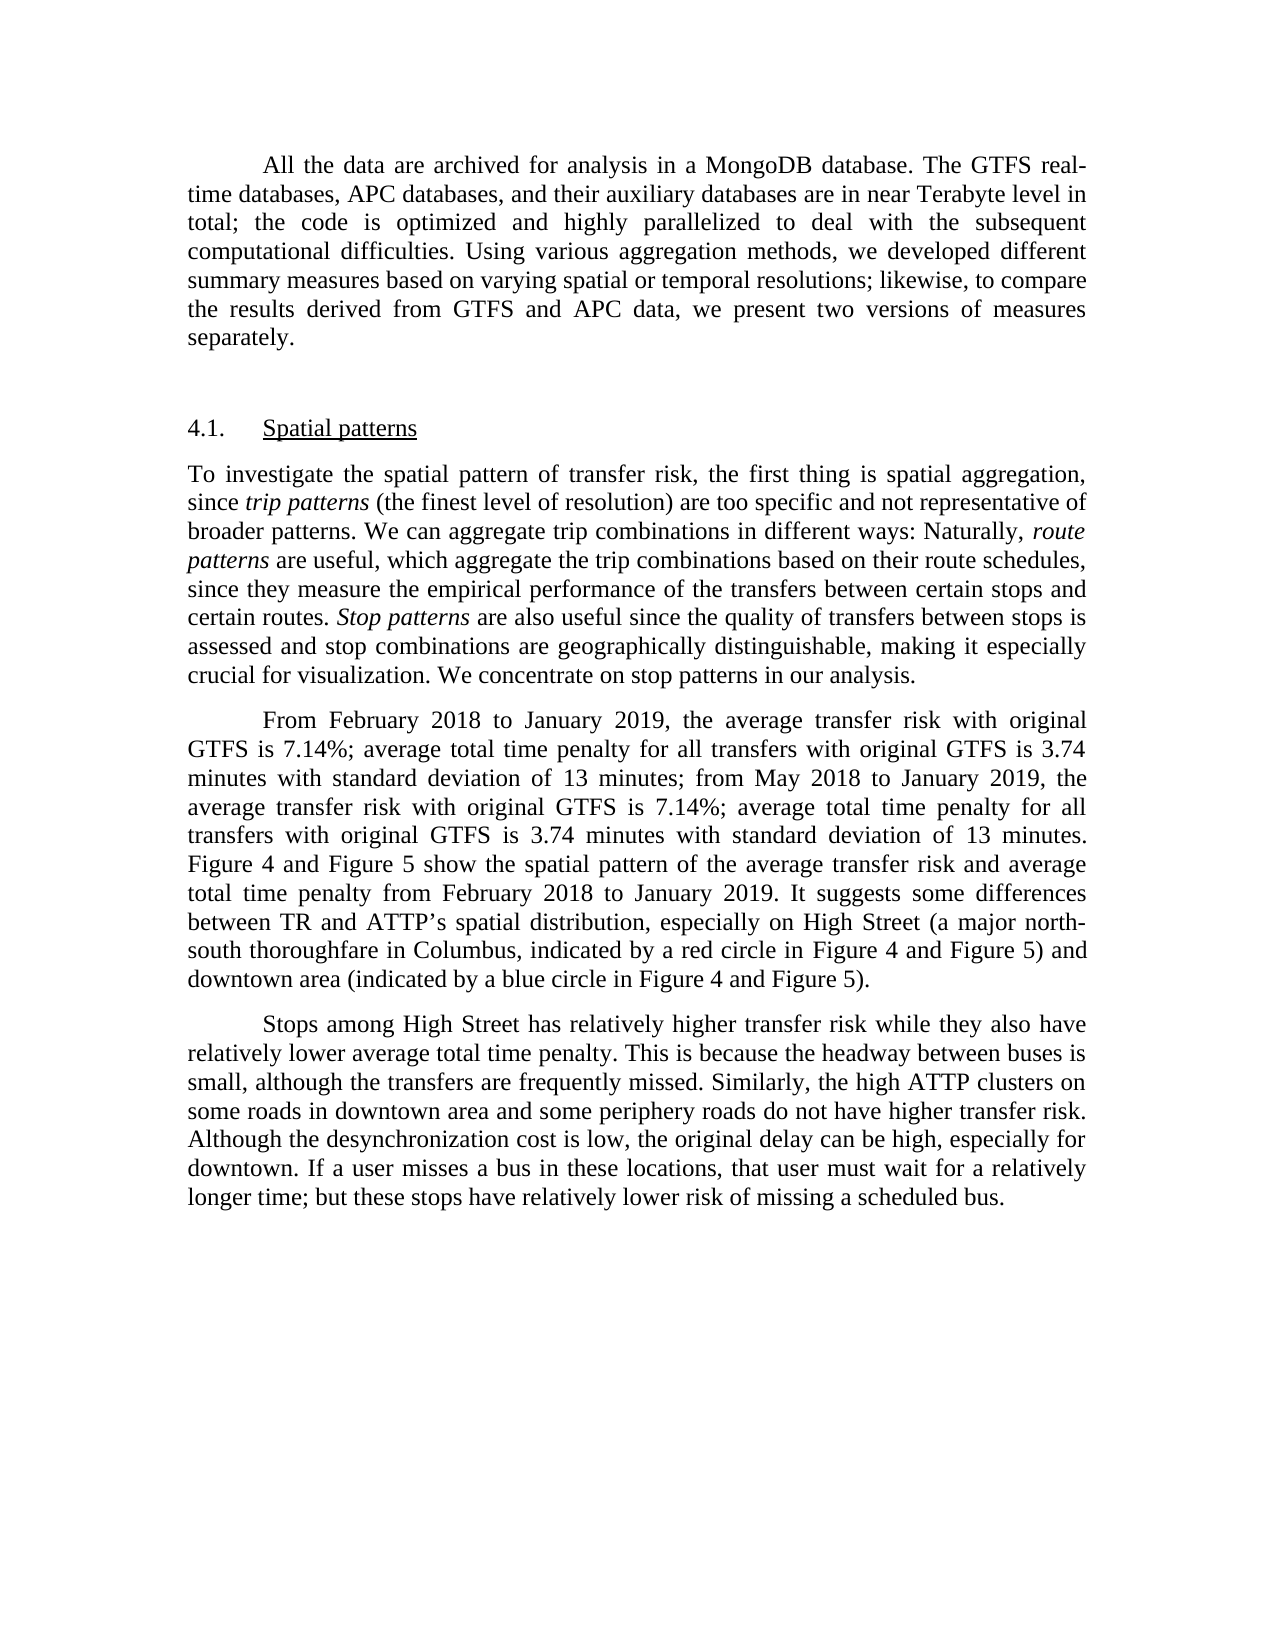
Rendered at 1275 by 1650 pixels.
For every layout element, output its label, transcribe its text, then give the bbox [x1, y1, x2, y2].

text To investigate the spatial pattern of transfer risk, the first thing is spatial aggregation, since trip patterns (the finest level of resolution) are too specific and not representative of broader patterns. We can aggregate trip combinations in different ways: Naturally, route patterns are useful, which aggregate the trip combinations based on their route schedules, since they measure the empirical performance of the transfers between certain stops and certain routes. Stop patterns are also useful since the quality of transfers between stops is assessed and stop combinations are geographically distinguishable, making it especially crucial for visualization. We concentrate on stop patterns in our analysis. [187, 459, 1087, 689]
text Stops among High Street has relatively higher transfer risk while they also have relatively lower average total time penalty. This is because the headway between buses is small, although the transfers are frequently missed. Similarly, the high ATTP clusters on some roads in downtown area and some periphery roads do not have higher transfer risk. Although the desynchronization cost is low, the original delay can be high, especially for downtown. If a user misses a bus in these locations, that user must wait for a relatively longer time; but these stops have relatively lower risk of missing a scheduled bus. [187, 1009, 1087, 1211]
list Spatial patterns [187, 413, 1087, 442]
text All the data are archived for analysis in a MongoDB database. The GTFS real-time databases, APC databases, and their auxiliary databases are in near Terabyte level in total; the code is optimized and highly parallelized to deal with the subsequent computational difficulties. Using various aggregation methods, we developed different summary measures based on varying spatial or temporal resolutions; likewise, to compare the results derived from GTFS and APC data, we present two versions of measures separately. [187, 150, 1087, 351]
text From February 2018 to January 2019, the average transfer risk with original GTFS is 7.14%; average total time penalty for all transfers with original GTFS is 3.74 minutes with standard deviation of 13 minutes; from May 2018 to January 2019, the average transfer risk with original GTFS is 7.14%; average total time penalty for all transfers with original GTFS is 3.74 minutes with standard deviation of 13 minutes. Figure 4 and Figure 5 show the spatial pattern of the average transfer risk and average total time penalty from February 2018 to January 2019. It suggests some differences between TR and ATTP’s spatial distribution, especially on High Street (a major north-south thoroughfare in Columbus, indicated by a red circle in Figure 4 and Figure 5) and downtown area (indicated by a blue circle in Figure 4 and Figure 5). [187, 705, 1087, 993]
